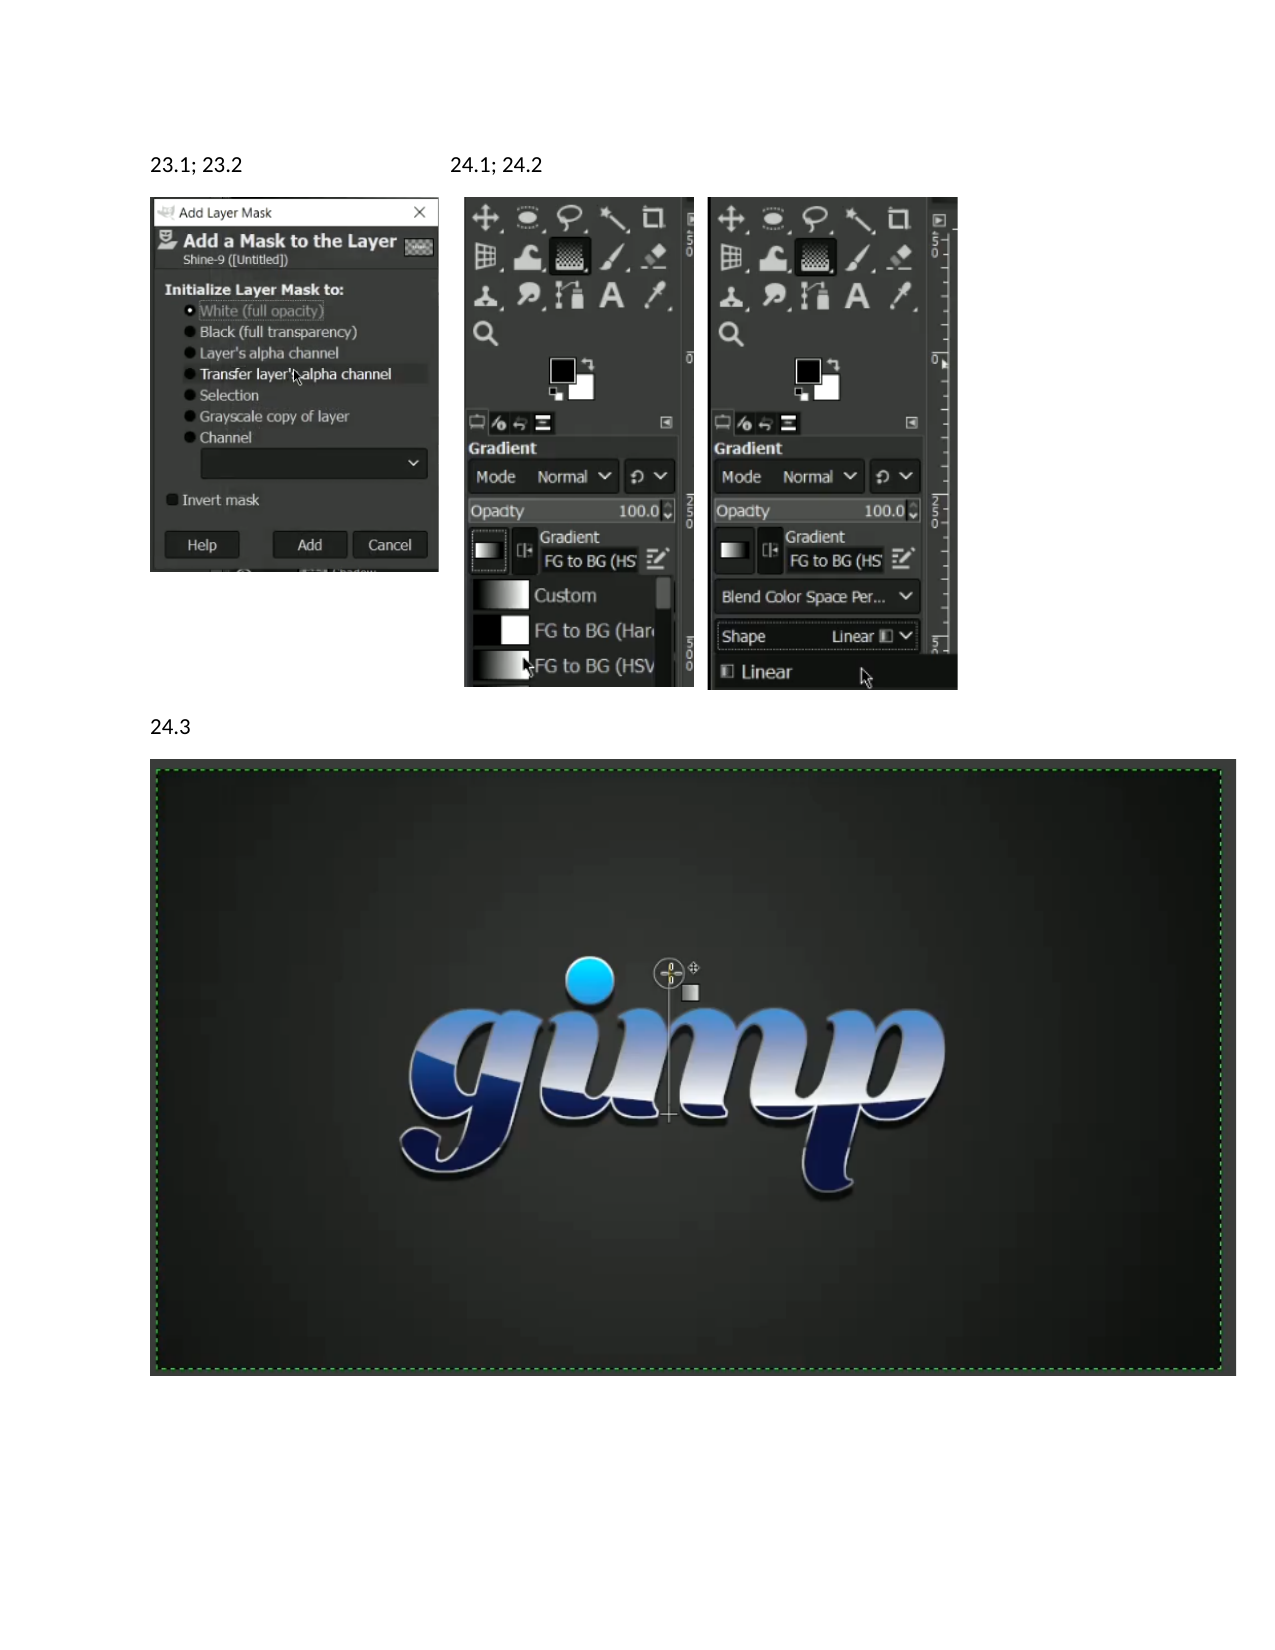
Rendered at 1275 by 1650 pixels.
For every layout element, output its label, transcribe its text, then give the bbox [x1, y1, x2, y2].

text 23.1; 23.2 24.1; 24.2 [150, 150, 1125, 178]
text 24.3 [150, 712, 1125, 741]
picture [464, 197, 694, 687]
picture [150, 759, 1237, 1376]
picture [150, 197, 439, 572]
picture [707, 197, 958, 690]
